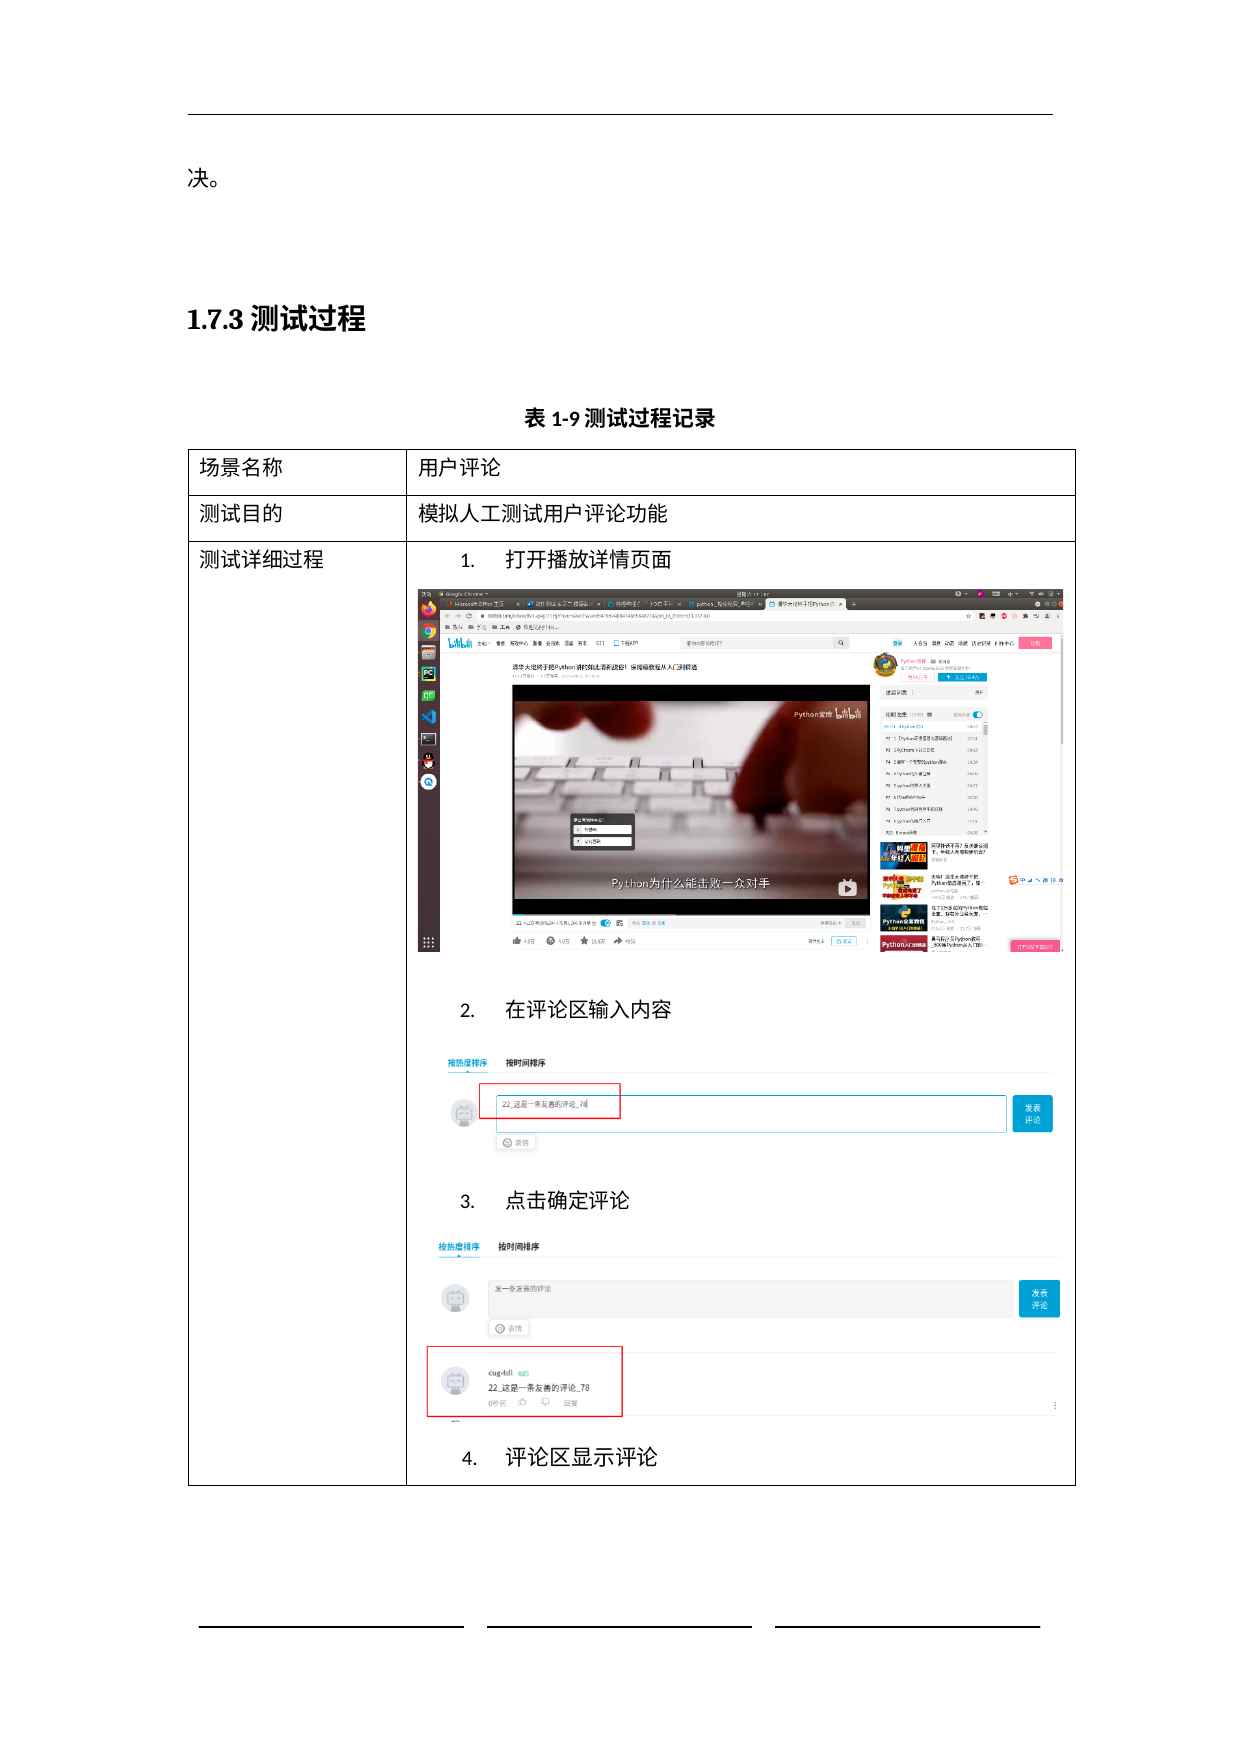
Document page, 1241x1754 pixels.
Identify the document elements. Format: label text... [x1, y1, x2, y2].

subtitle 1.7.3 测试过程 [187, 284, 1053, 349]
text 表1-9 测试过程记录 [187, 400, 1053, 433]
picture [417, 589, 1064, 952]
table_cell 测试详细过程 [189, 542, 406, 1484]
table_header 场景名称 [189, 450, 406, 494]
table_cell 模拟人工测试用户评论功能 [407, 496, 1075, 541]
picture [417, 1231, 1064, 1422]
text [187, 161, 1053, 193]
table_header 用户评论 [407, 450, 1075, 494]
table_cell 测试目的 [189, 496, 406, 541]
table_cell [407, 542, 1075, 1484]
picture [417, 1040, 1062, 1161]
